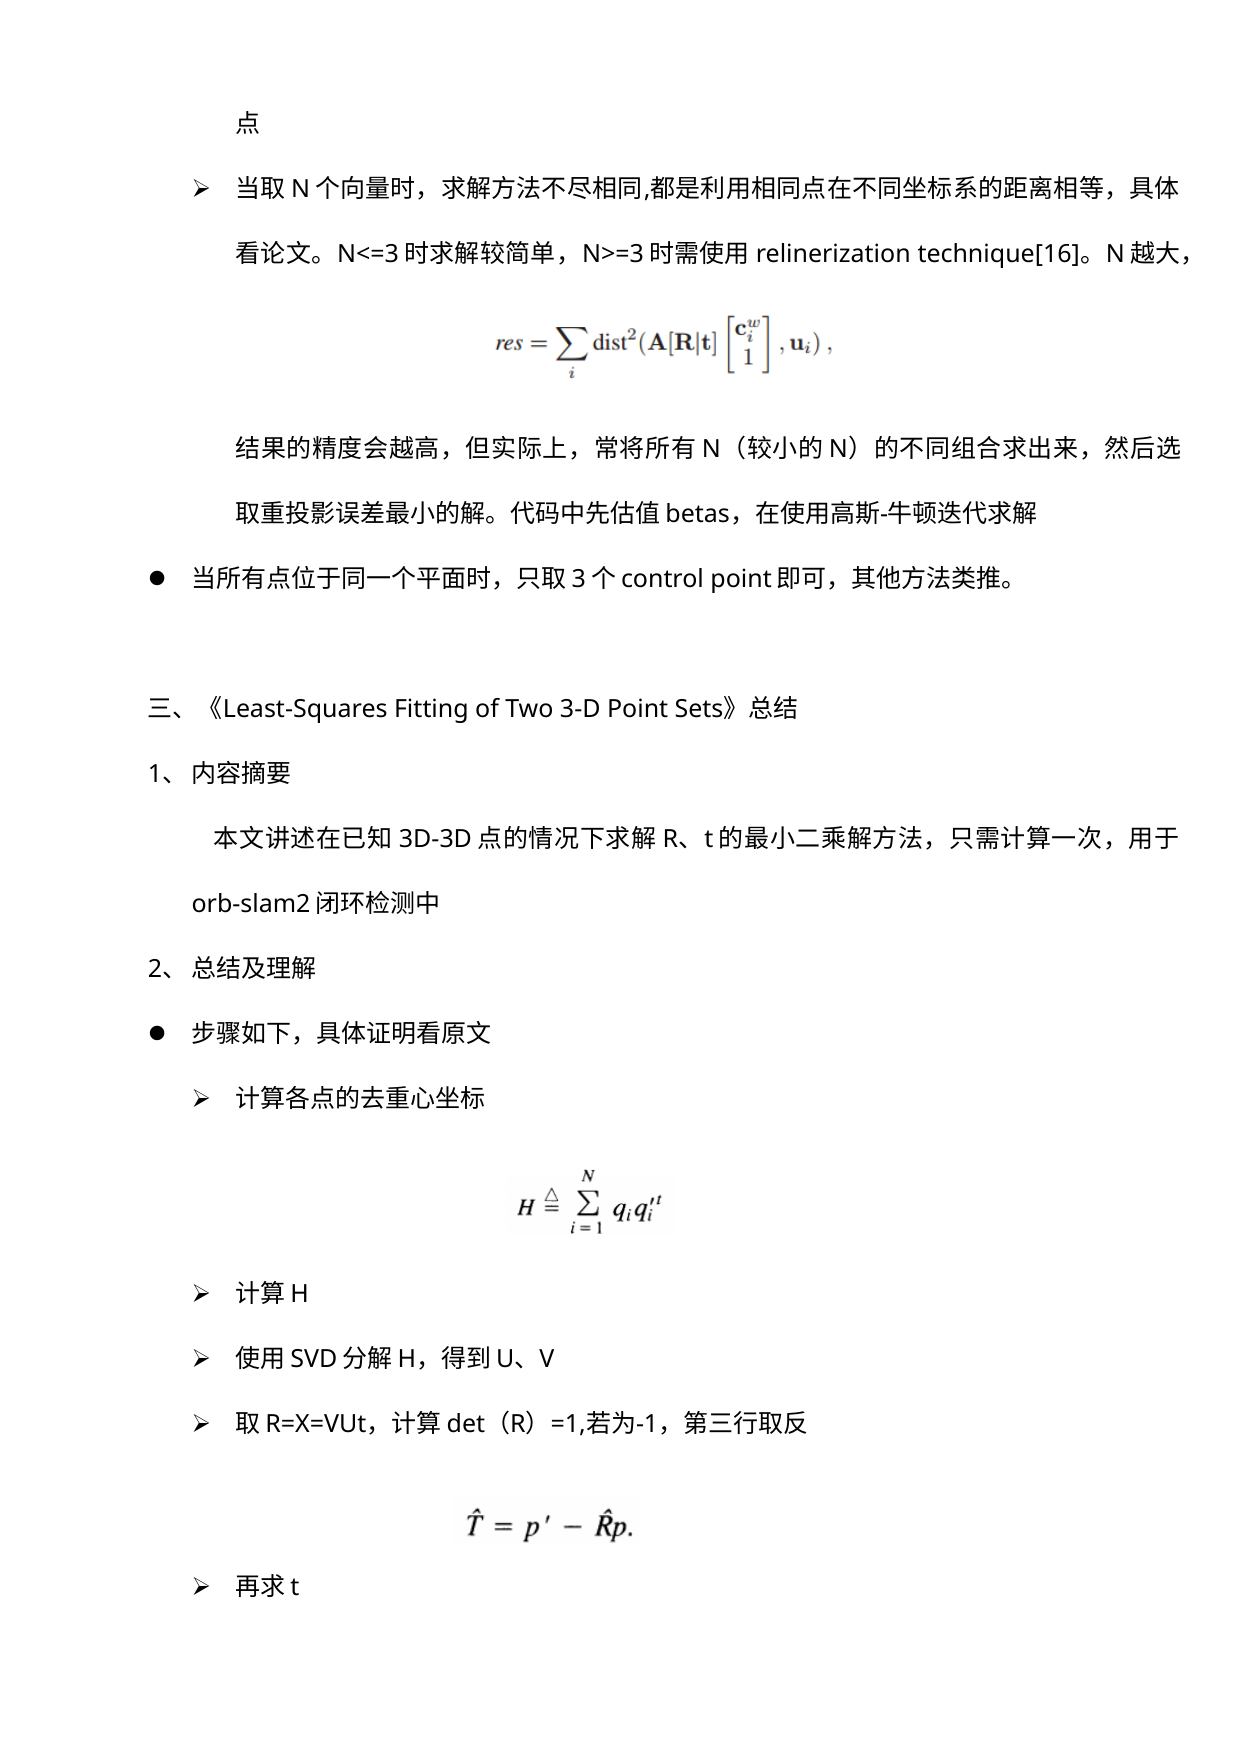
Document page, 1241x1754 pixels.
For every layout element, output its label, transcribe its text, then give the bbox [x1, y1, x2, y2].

list 当所有点位于同一个平面时，只取3个control point即可，其他方法类推。 [148, 544, 1181, 609]
list 计算各点的去重心坐标 [191, 1064, 1181, 1129]
picture [479, 309, 849, 386]
list 使用SVD分解H，得到U、V [191, 1324, 1181, 1389]
list 步骤如下，具体证明看原文 [148, 999, 1181, 1064]
list 《Least-Squares Fitting of Two 3-D Point Sets》总结 [148, 674, 1181, 739]
list 总结及理解 [148, 934, 1181, 999]
list 取R=X=VUt，计算det（R）=1,若为-1，第三行取反 [191, 1389, 1181, 1454]
list 当取N个向量时，求解方法不尽相同,都是利用相同点在不同坐标系的距离相等，具体看论文。N<=3时求解较简单，N>=3时需使用relinerization technique[16]。N越大，结果的精度会越高，但实际上，常将所有N（较小的N）的不同组合求出来，然后选取重投影误差最小的解。代码中先估值betas，在使用高斯-牛顿迭代求解 [191, 154, 1181, 544]
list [191, 89, 1181, 154]
list 计算H [191, 1129, 1181, 1324]
list 内容摘要 [148, 739, 1181, 804]
list 本文讲述在已知3D-3D点的情况下求解R、t的最小二乘解方法，只需计算一次，用于orb-slam2闭环检测中 [191, 804, 1181, 934]
list 再求t [191, 1454, 1181, 1617]
picture [506, 1168, 677, 1237]
picture [451, 1497, 641, 1552]
